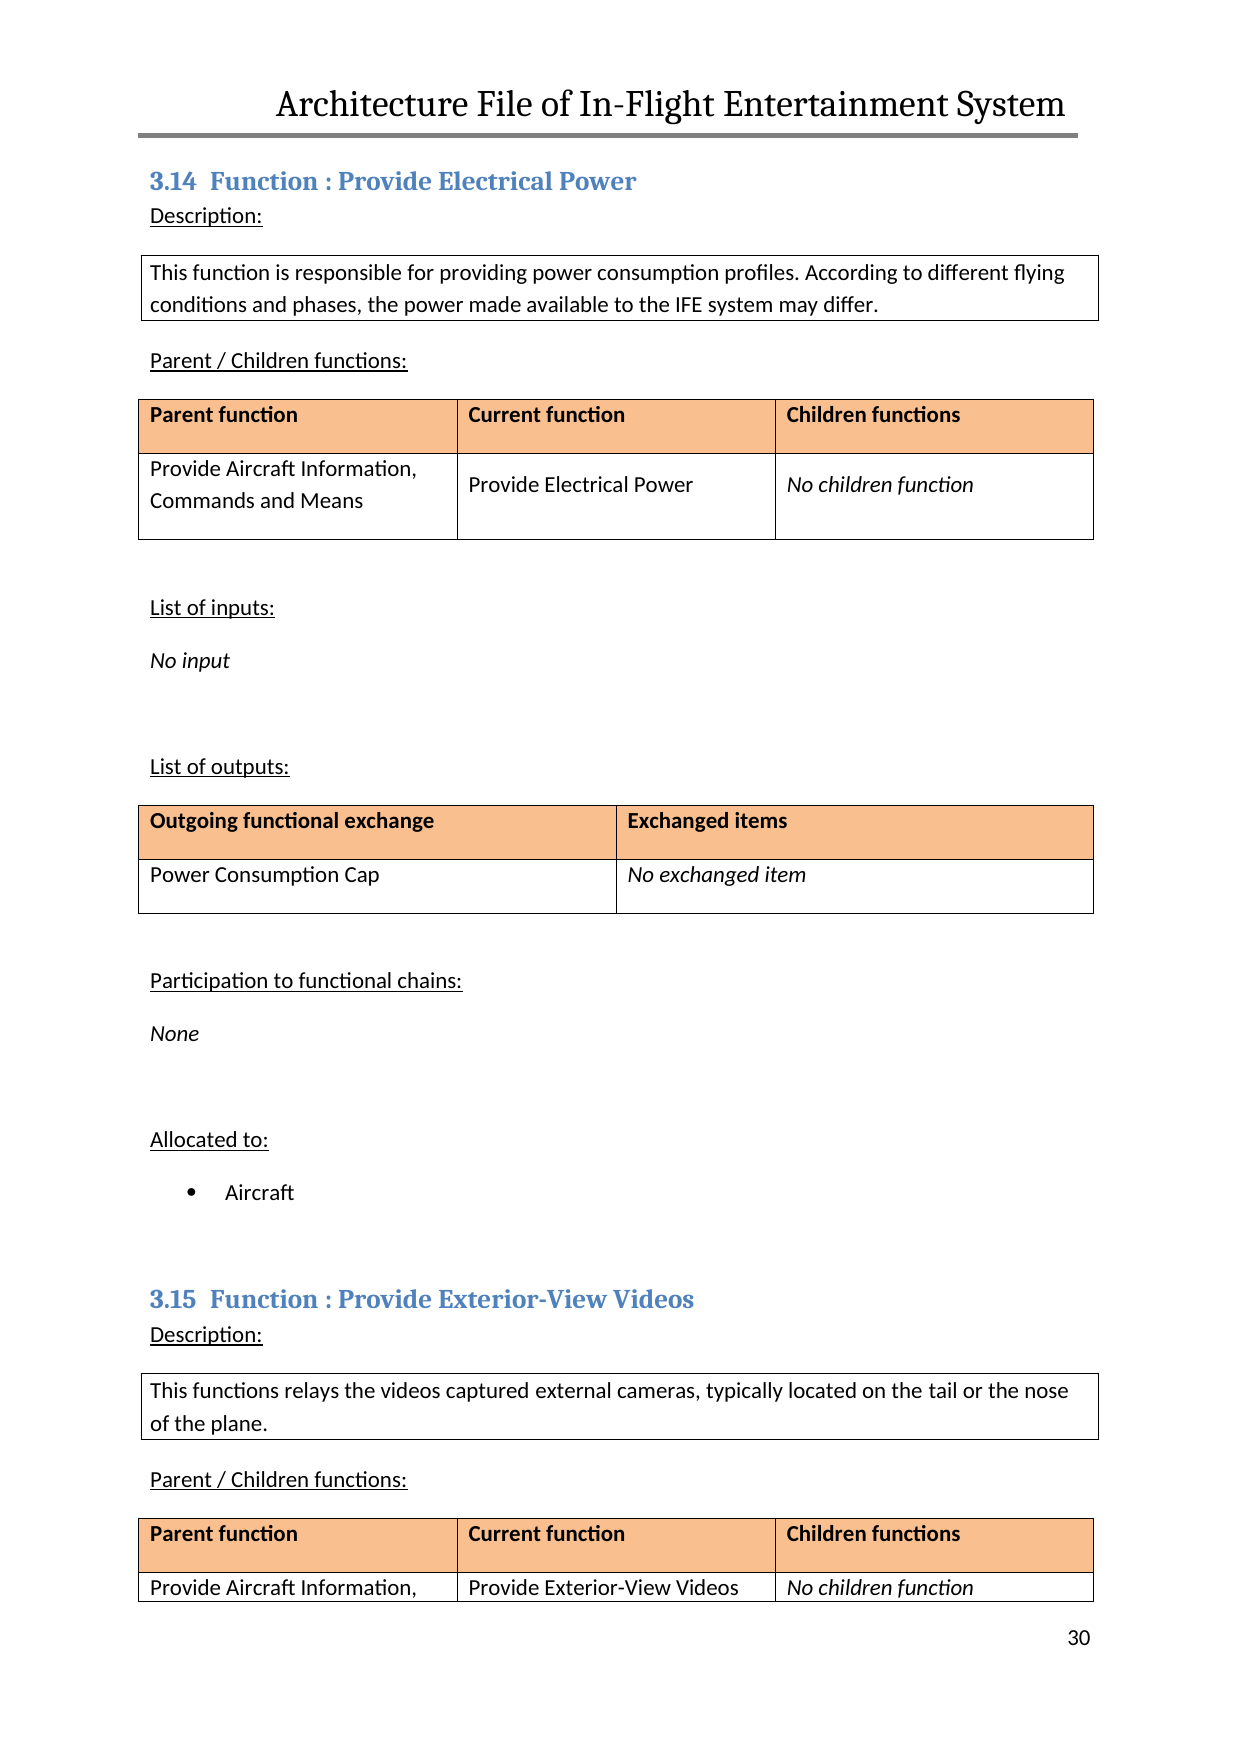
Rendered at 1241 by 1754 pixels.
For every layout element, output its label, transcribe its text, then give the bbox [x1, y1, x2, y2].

text Allocated to: [150, 1126, 1090, 1153]
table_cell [458, 1573, 775, 1601]
table_cell Provide Electrical Power [458, 454, 775, 539]
text List of inputs: [150, 593, 1090, 621]
table_cell Provide Aircraft Information, Commands and Means [139, 454, 457, 539]
table_header Outgoing functional exchange [139, 806, 616, 859]
table_header Current function [458, 400, 775, 453]
text None [150, 1019, 1090, 1047]
table_header No exchanged item [617, 860, 1093, 912]
text Participation to functional chains: [150, 966, 1090, 994]
text No input [150, 646, 1090, 674]
text Description: [150, 202, 1090, 229]
table_cell No children function [776, 454, 1093, 539]
table_header Parent function [139, 400, 457, 453]
table_header Children functions [776, 400, 1093, 453]
list Aircraft [187, 1178, 1090, 1207]
text Parent / Children functions: [150, 346, 1090, 374]
table_header Exchanged items [617, 806, 1093, 859]
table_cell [776, 1573, 1093, 1601]
subtitle Function : Provide Electrical Power [150, 166, 1090, 197]
text This function is responsible for providing power consumption profiles. According to different flying conditions and phases, the power made available to the IFE system may differ. [142, 256, 1098, 320]
text Parent / Children functions: [150, 1465, 1090, 1493]
text This functions relays the videos captured external cameras, typically located on the tail or the nose of the plane. [142, 1374, 1098, 1439]
table_header Power Consumption Cap [139, 860, 616, 912]
table_header Parent function [139, 1519, 457, 1572]
table_header Children functions [776, 1519, 1093, 1572]
text List of outputs: [150, 752, 1090, 780]
subtitle Function : Provide Exterior-View Videos [150, 1284, 1090, 1316]
table_header Current function [458, 1519, 775, 1572]
text Description: [150, 1320, 1090, 1348]
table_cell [139, 1573, 457, 1601]
